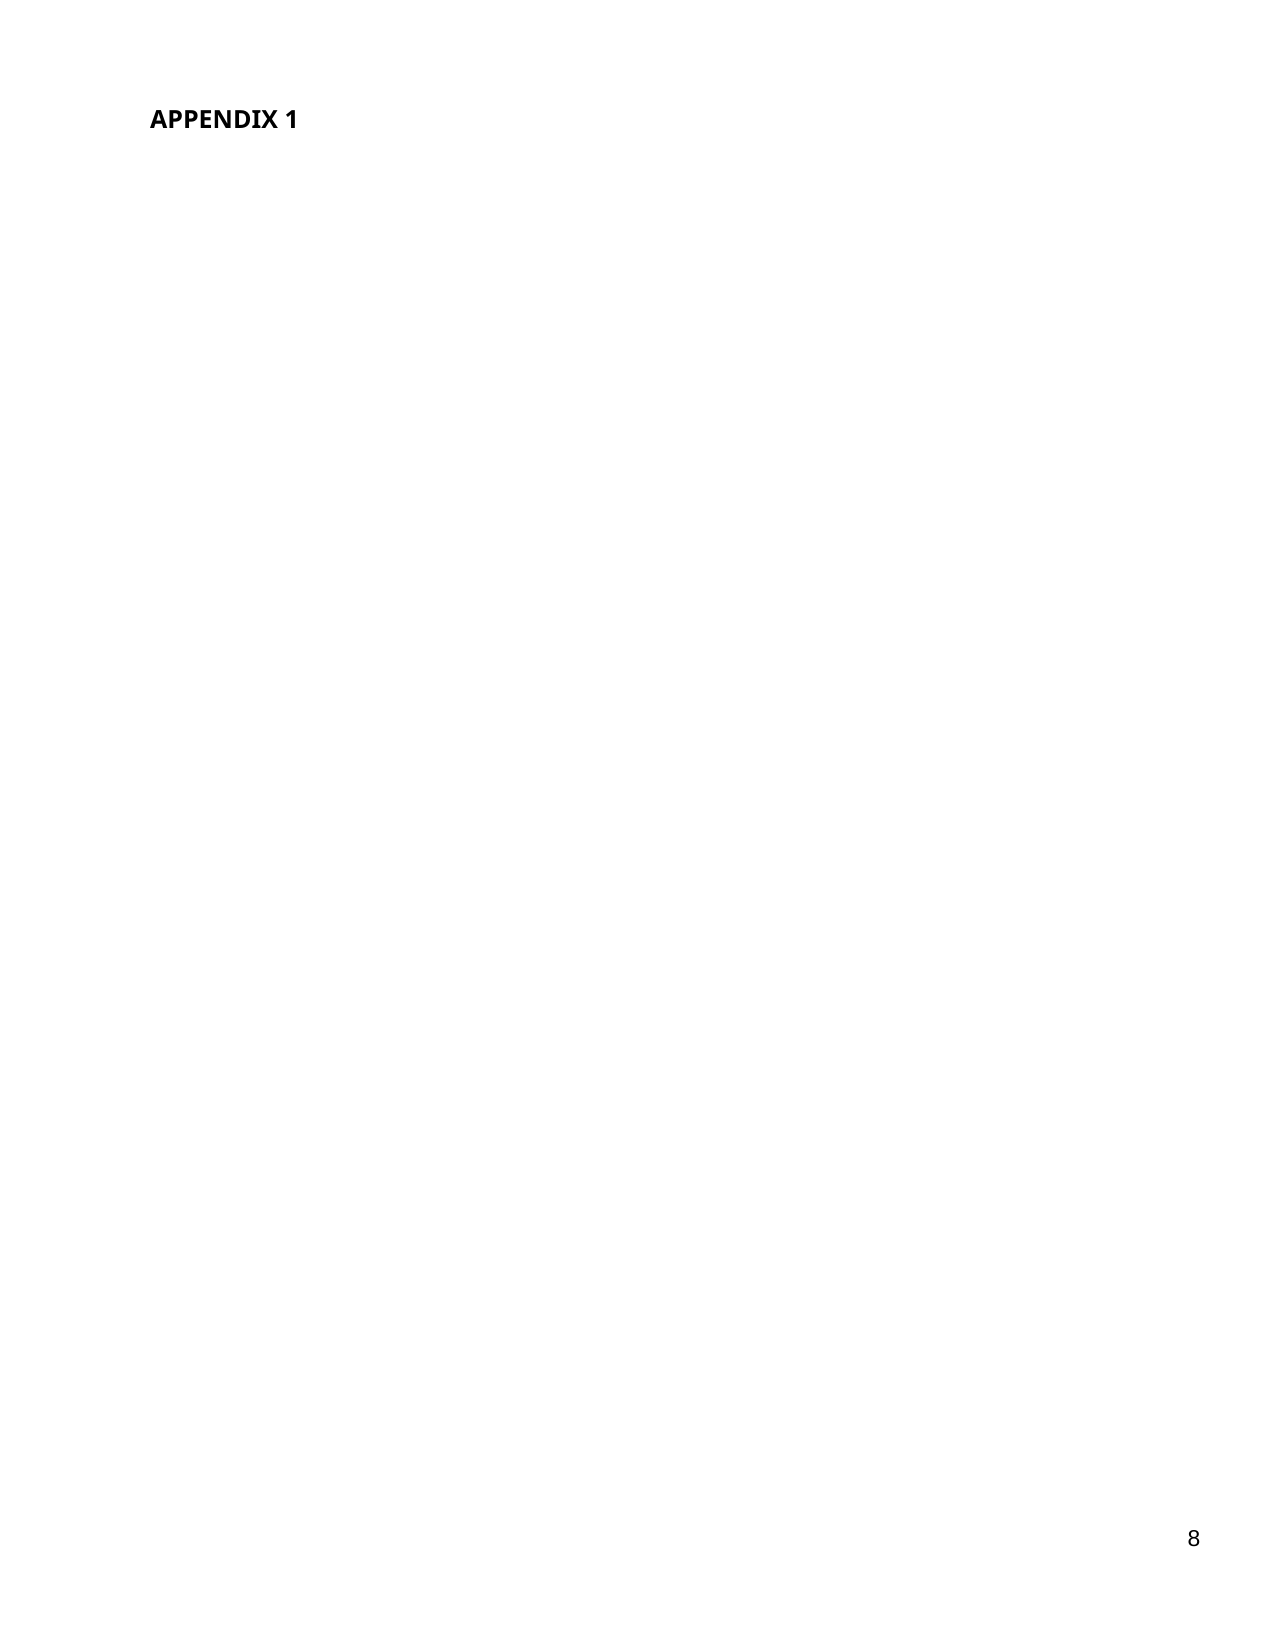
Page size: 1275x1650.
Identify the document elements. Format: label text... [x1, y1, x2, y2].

text APPENDIX 1 [150, 101, 529, 135]
